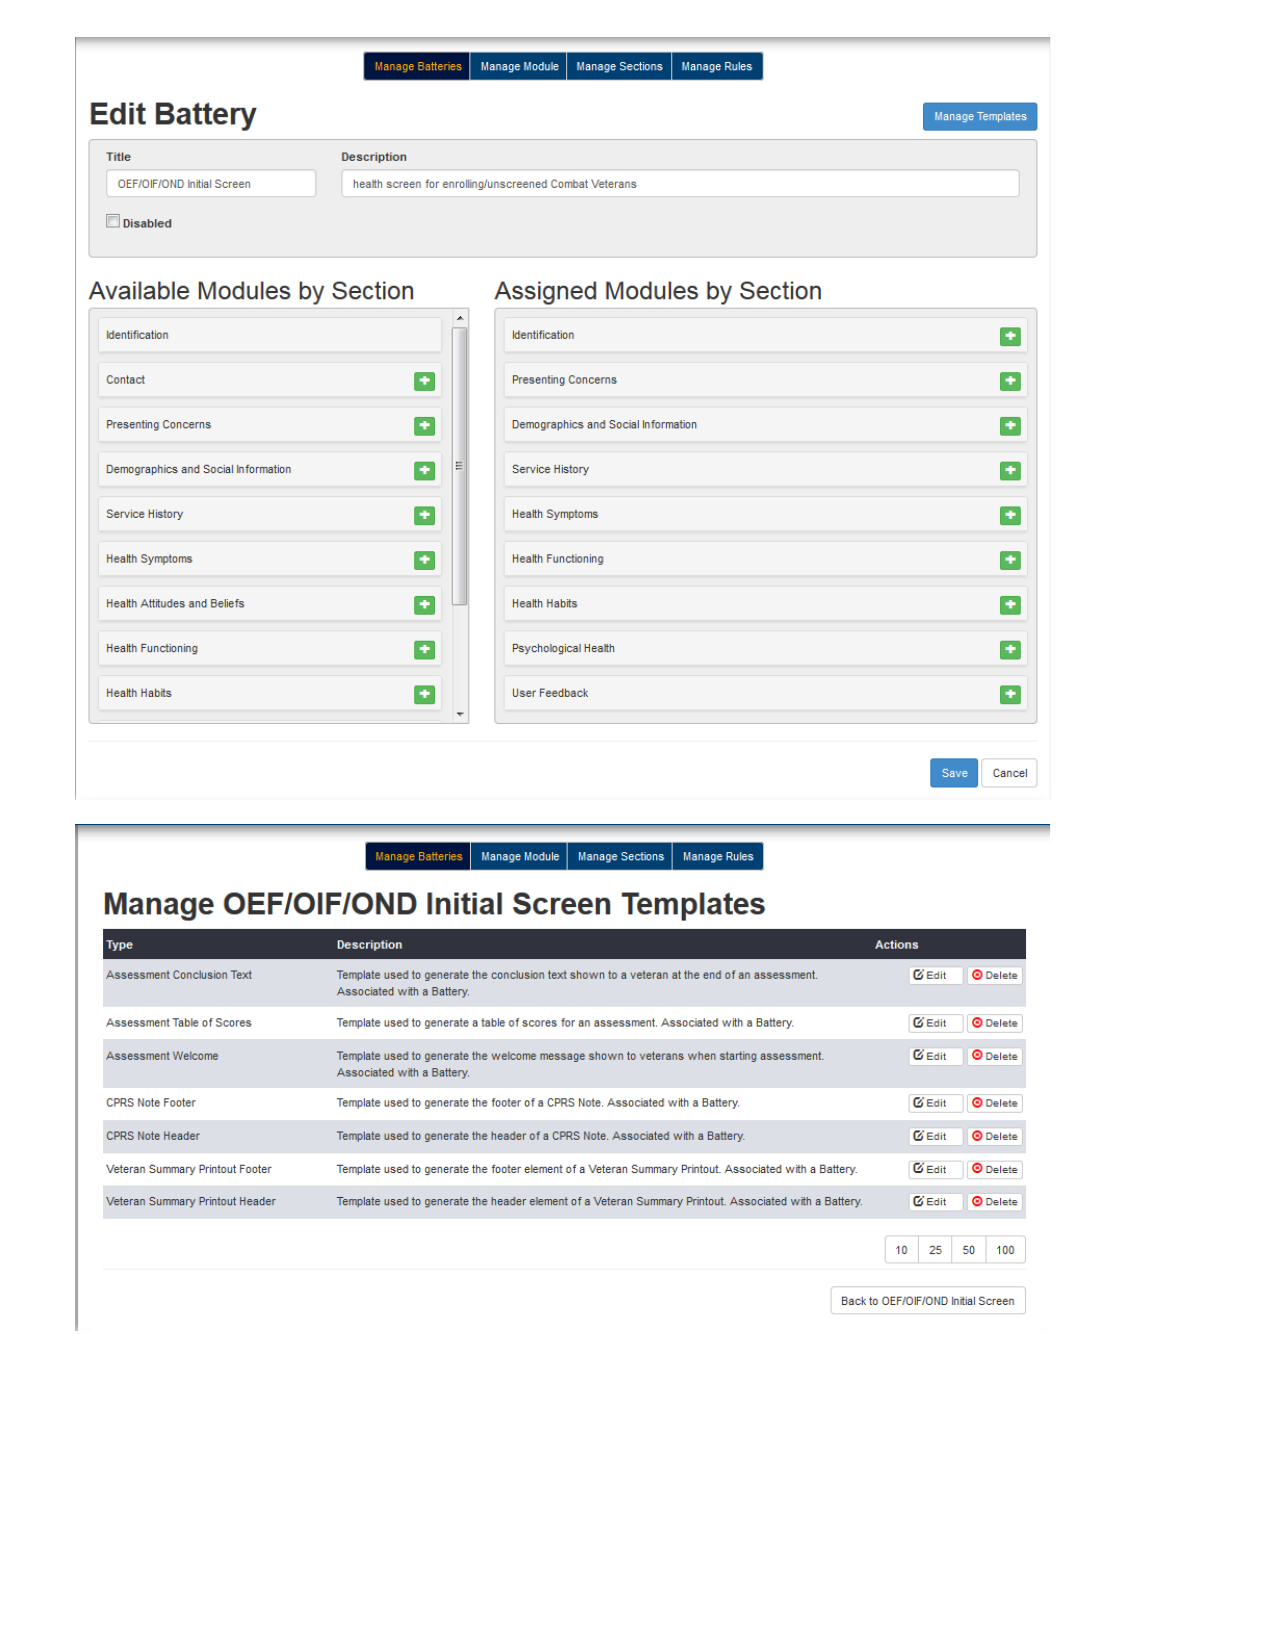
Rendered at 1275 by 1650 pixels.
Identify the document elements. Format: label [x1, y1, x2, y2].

picture [75, 824, 1050, 1331]
picture [75, 37, 1050, 800]
